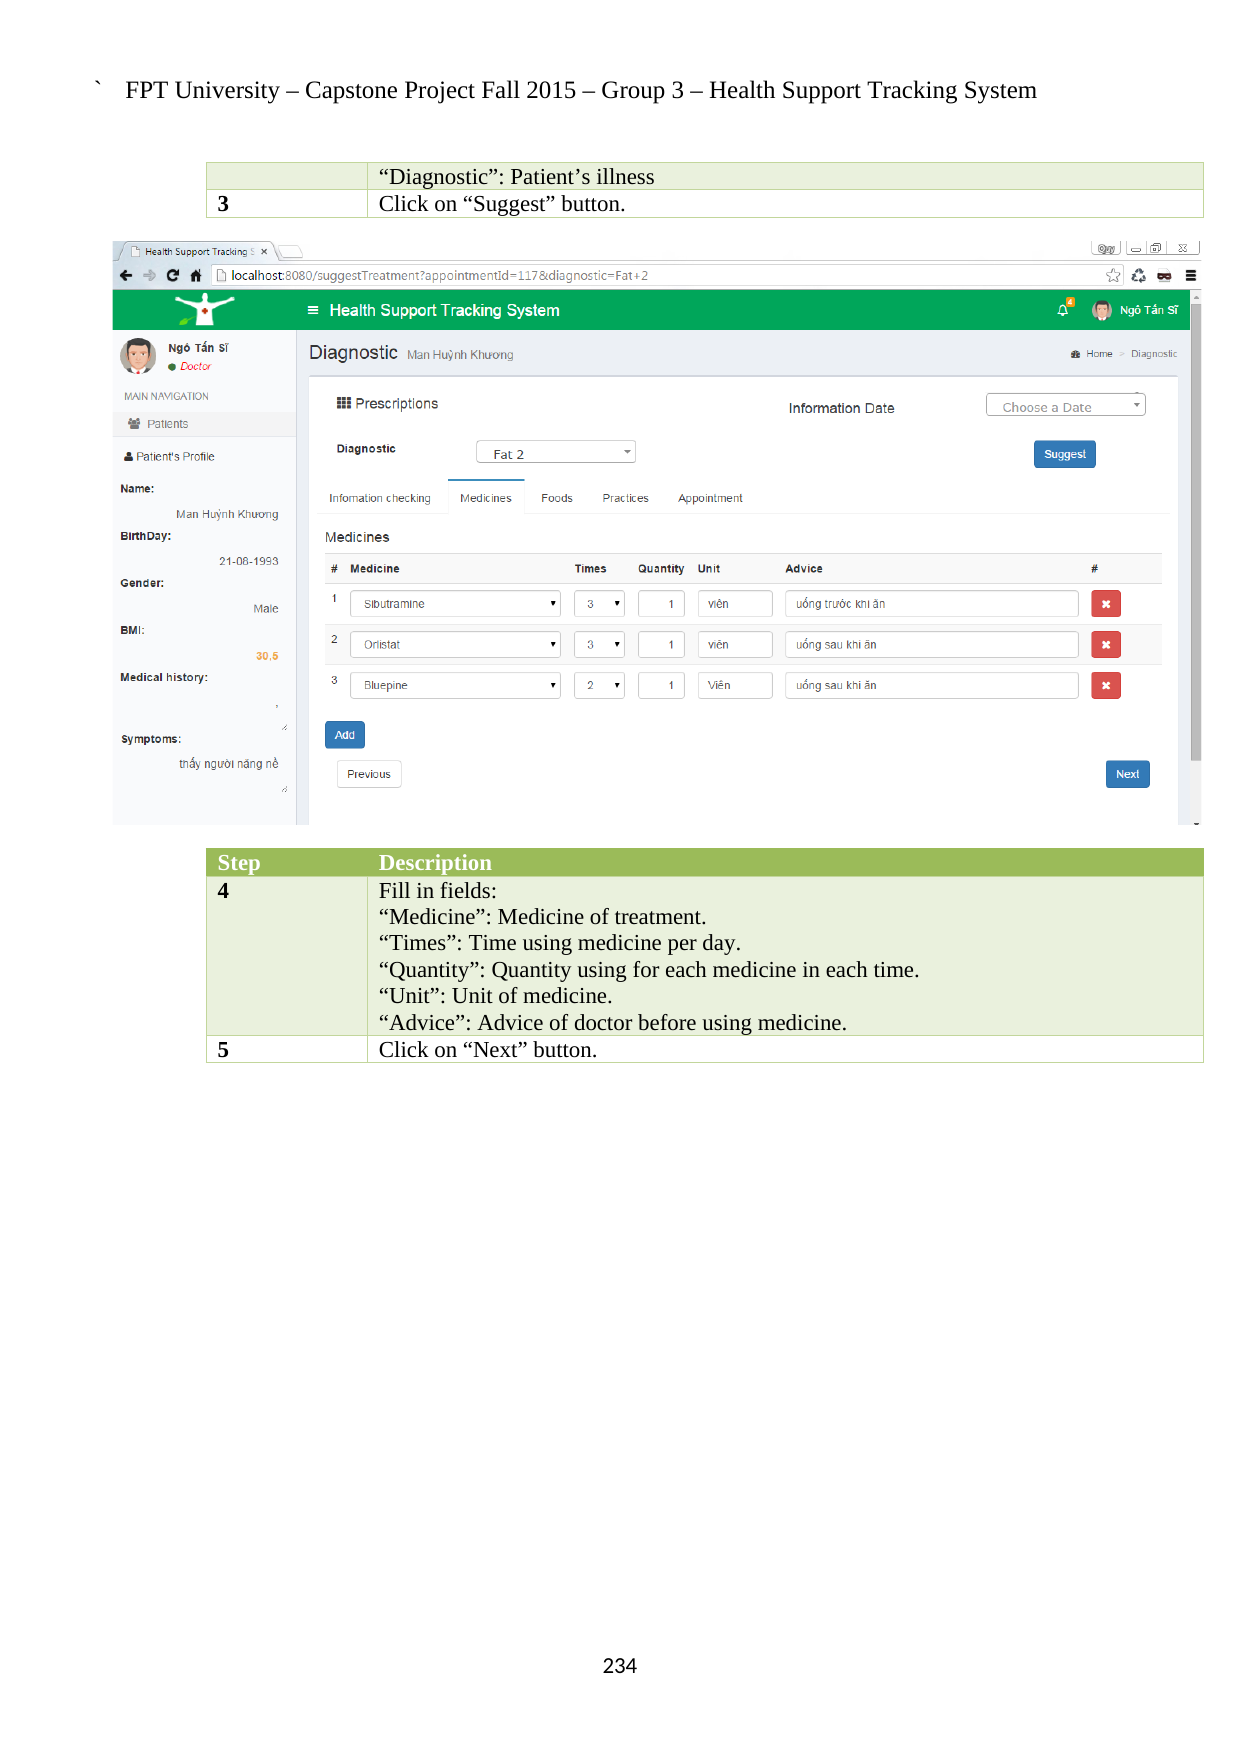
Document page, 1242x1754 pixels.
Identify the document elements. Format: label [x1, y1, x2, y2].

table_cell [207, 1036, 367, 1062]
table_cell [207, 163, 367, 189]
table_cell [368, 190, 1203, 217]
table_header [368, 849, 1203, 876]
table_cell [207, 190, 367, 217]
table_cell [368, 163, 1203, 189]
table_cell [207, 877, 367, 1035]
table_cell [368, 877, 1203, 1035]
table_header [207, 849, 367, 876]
picture [112, 241, 1202, 825]
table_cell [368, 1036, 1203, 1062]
